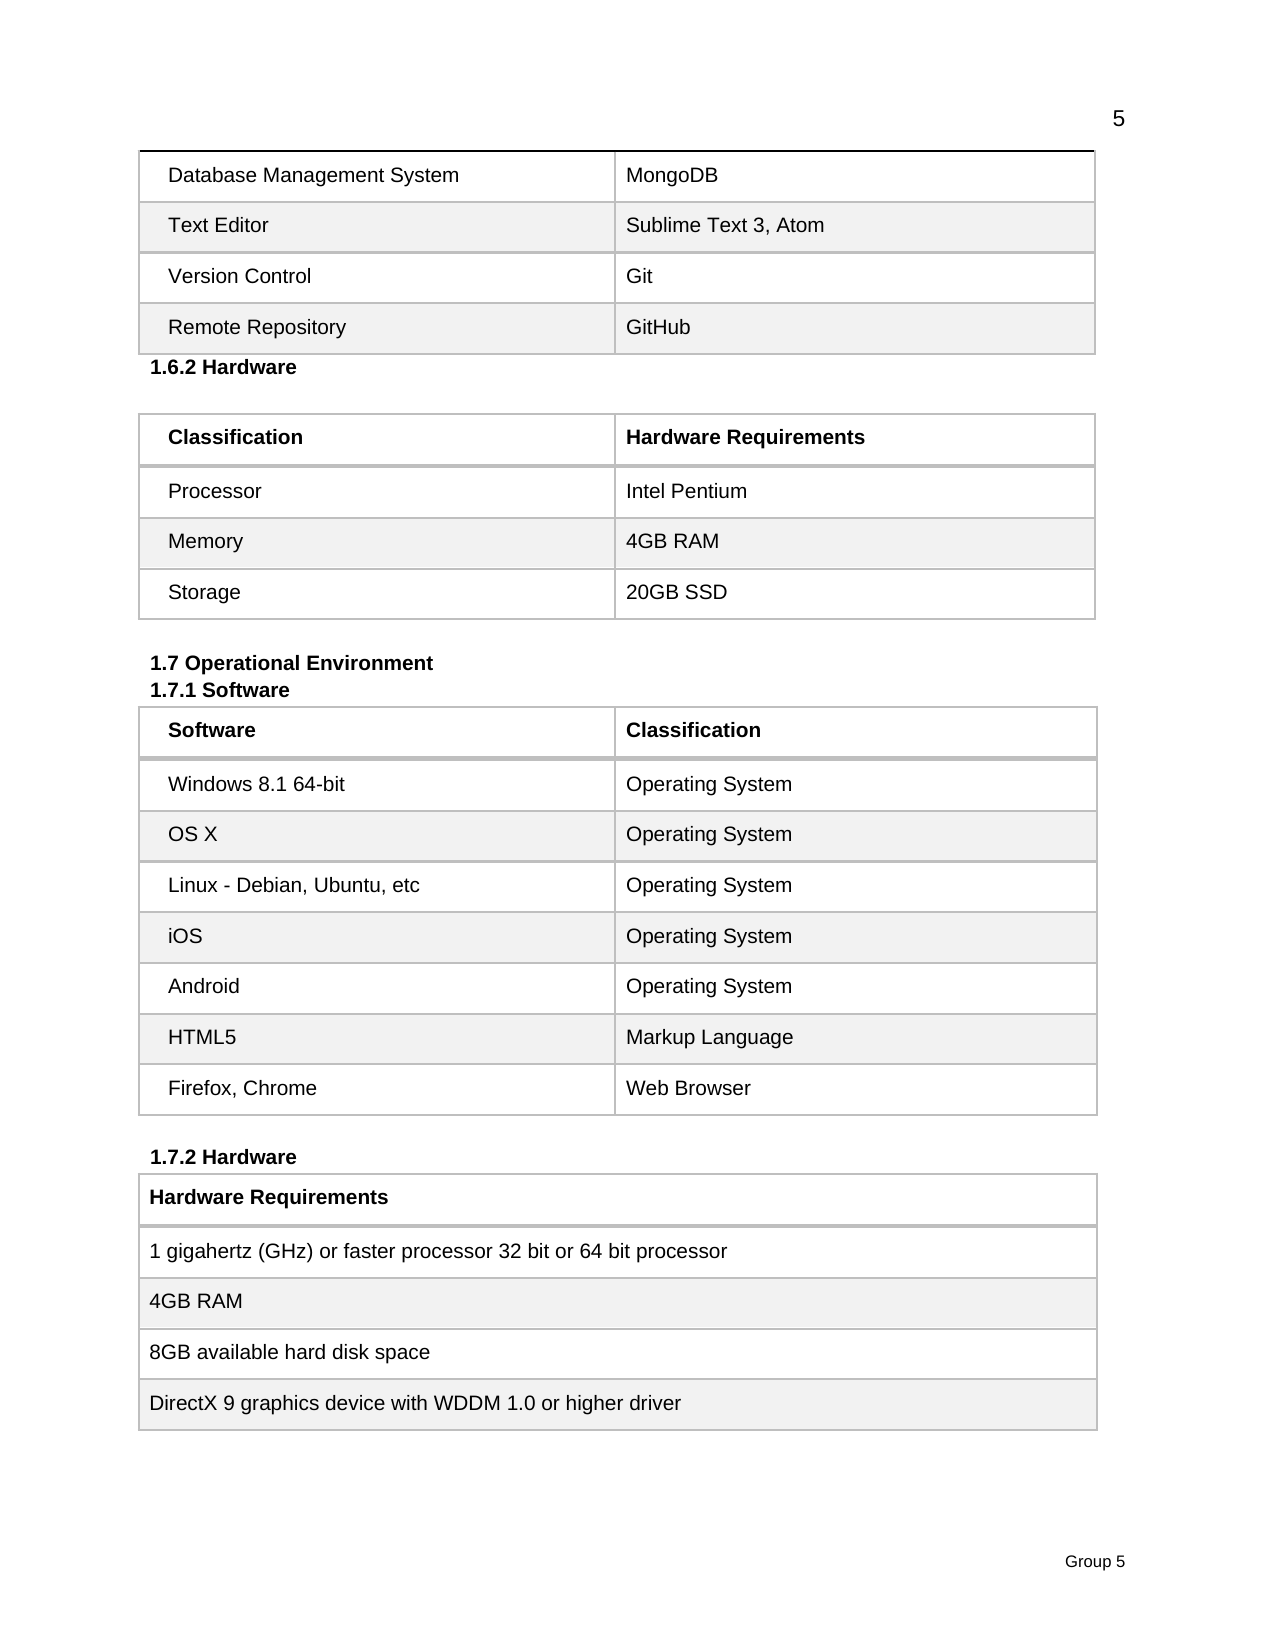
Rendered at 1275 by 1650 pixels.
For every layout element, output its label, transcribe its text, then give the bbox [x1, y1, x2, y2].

table_cell 4GB RAM [616, 519, 1094, 567]
table_cell 20GB SSD [616, 570, 1094, 618]
table_cell OS X [140, 812, 614, 860]
table_cell Windows 8.1 64-bit [140, 761, 614, 809]
table_cell Web Browser [616, 1065, 1096, 1114]
table_cell 8GB available hard disk space [140, 1330, 1096, 1378]
table_cell Operating System [616, 812, 1096, 860]
table_header Classification [140, 415, 614, 463]
table_header Software [140, 708, 614, 756]
table_cell Git [616, 254, 1094, 302]
table_cell Memory [140, 519, 614, 567]
table_cell Intel Pentium [616, 468, 1094, 517]
subtitle 1.7 Operational Environment [150, 651, 1125, 674]
table_cell iOS [140, 913, 614, 962]
table_cell Version Control [140, 254, 614, 302]
table_cell DirectX 9 graphics device with WDDM 1.0 or higher driver [140, 1380, 1096, 1429]
table_cell MongoDB [616, 152, 1094, 201]
table_cell Database Management System [140, 152, 614, 201]
table_cell Processor [140, 468, 614, 517]
subtitle 1.7.2 Hardware [150, 1145, 1125, 1169]
subtitle 1.6.2 Hardware [150, 355, 1125, 379]
table_cell Storage [140, 570, 614, 618]
table_cell Firefox, Chrome [140, 1065, 614, 1114]
table_cell Operating System [616, 913, 1096, 962]
table_header Classification [616, 708, 1096, 756]
table_cell Sublime Text 3, Atom [616, 203, 1094, 251]
table_cell Remote Repository [140, 304, 614, 353]
table_cell GitHub [616, 304, 1094, 353]
table_cell Operating System [616, 761, 1096, 809]
table_header Hardware Requirements [616, 415, 1094, 463]
table_cell Text Editor [140, 203, 614, 251]
table_cell 4GB RAM [140, 1279, 1096, 1327]
table_cell Linux - Debian, Ubuntu, etc [140, 863, 614, 911]
table_cell Operating System [616, 863, 1096, 911]
table_cell Operating System [616, 964, 1096, 1012]
subtitle 1.7.1 Software [150, 678, 1125, 702]
table_cell HTML5 [140, 1015, 614, 1063]
table_cell Android [140, 964, 614, 1012]
table_header Hardware Requirements [140, 1175, 1096, 1223]
table_cell Markup Language [616, 1015, 1096, 1063]
table_cell 1 gigahertz (GHz) or faster processor 32 bit or 64 bit processor [140, 1228, 1096, 1277]
